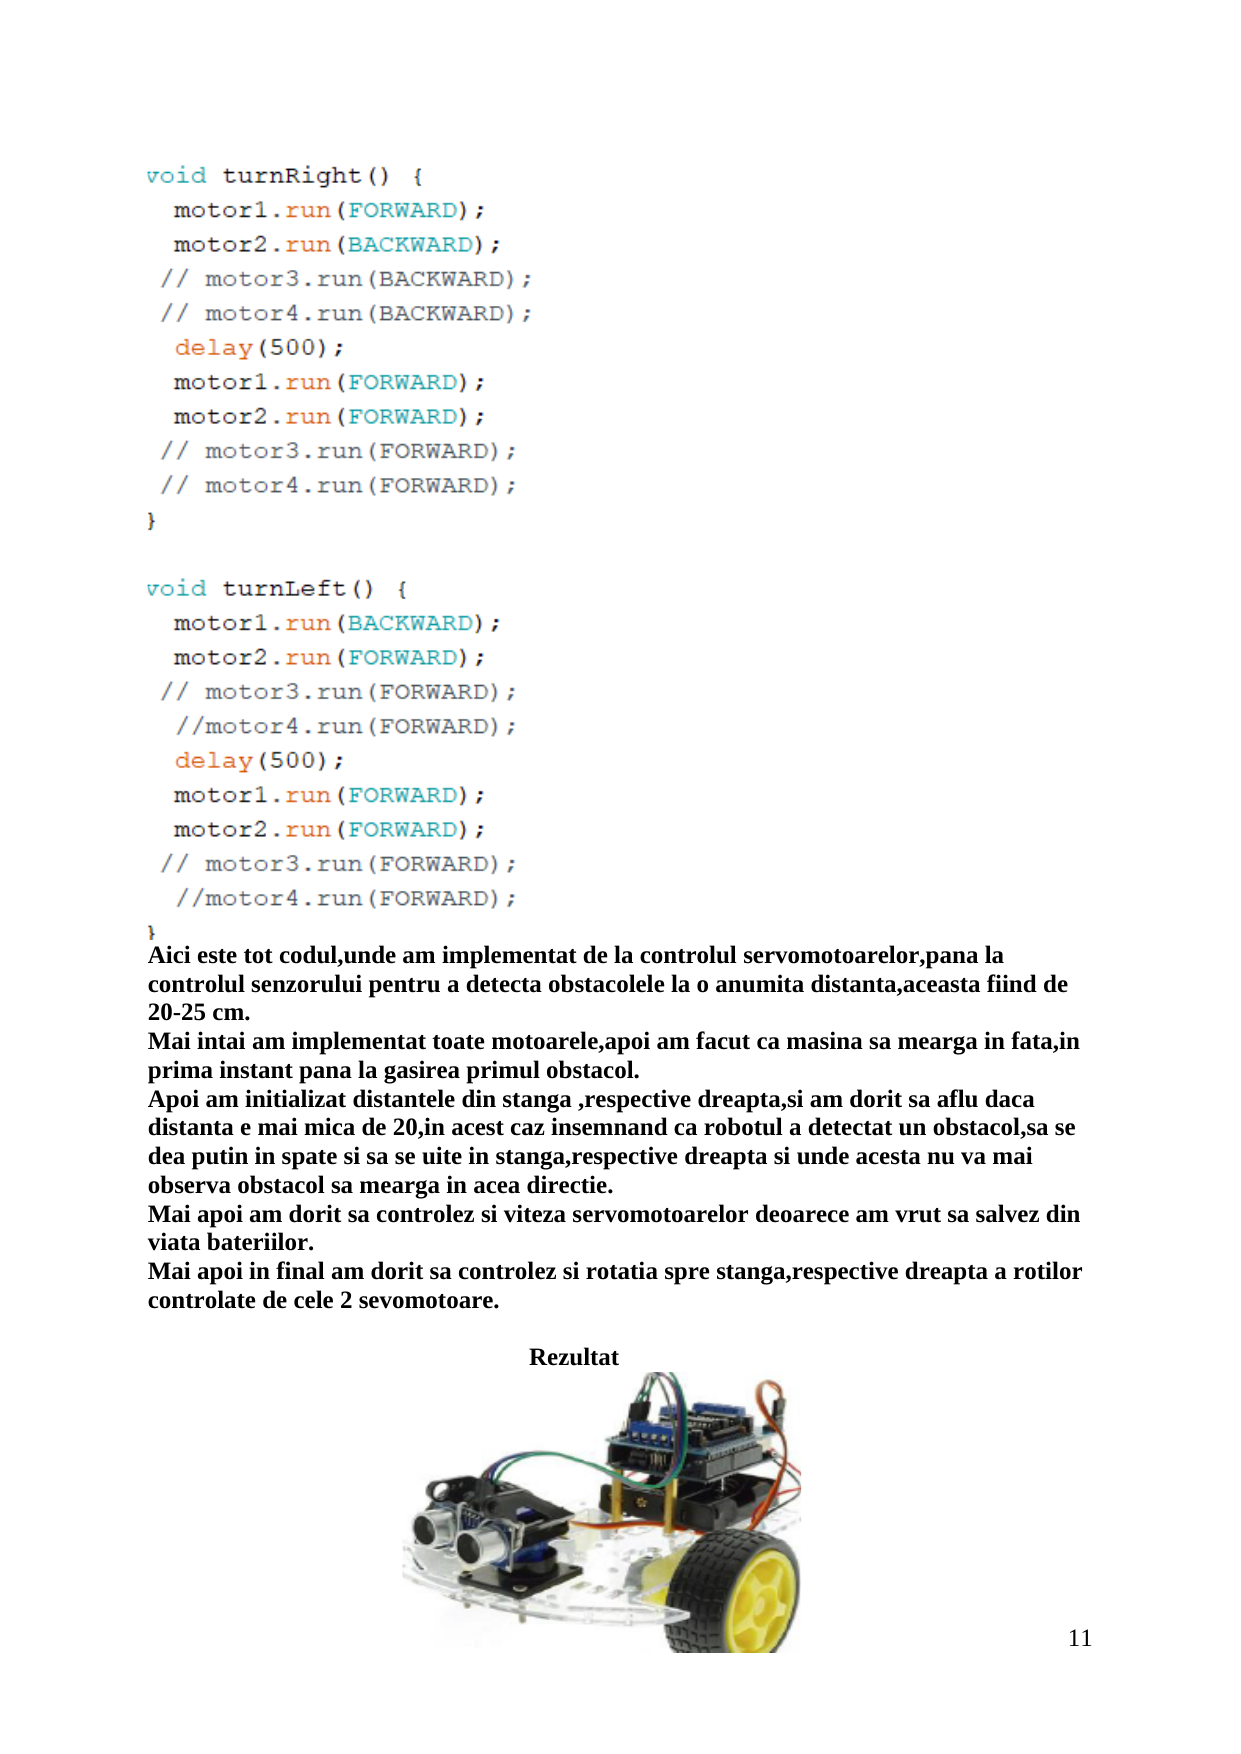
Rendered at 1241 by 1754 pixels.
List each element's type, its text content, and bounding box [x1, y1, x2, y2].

text Aici este tot codul,unde am implementat de la controlul servomotoarelor,pana la controlul senzorului pentru a detecta obstacolele la o anumita distanta,aceasta fiind de 20-25 cm. [148, 940, 1093, 1026]
text Rezultat [148, 1342, 1093, 1371]
text Mai apoi in final am dorit sa controlez si rotatia spre stanga,respective dreapta a rotilor controlate de cele 2 sevomotoare. [148, 1256, 1093, 1314]
picture [402, 1372, 802, 1653]
text Mai apoi am dorit sa controlez si viteza servomotoarelor deoarece am vrut sa salvez din viata bateriilor. [148, 1199, 1093, 1256]
picture [147, 147, 559, 940]
text Apoi am initializat distantele din stanga ,respective dreapta,si am dorit sa aflu daca distanta e mai mica de 20,in acest caz insemnand ca robotul a detectat un obstacol,sa se dea putin in spate si sa se uite in stanga,respective dreapta si unde acesta nu va mai observa obstacol sa mearga in acea directie. [148, 1084, 1093, 1199]
text Mai intai am implementat toate motoarele,apoi am facut ca masina sa mearga in fata,in prima instant pana la gasirea primul obstacol. [148, 1026, 1093, 1084]
